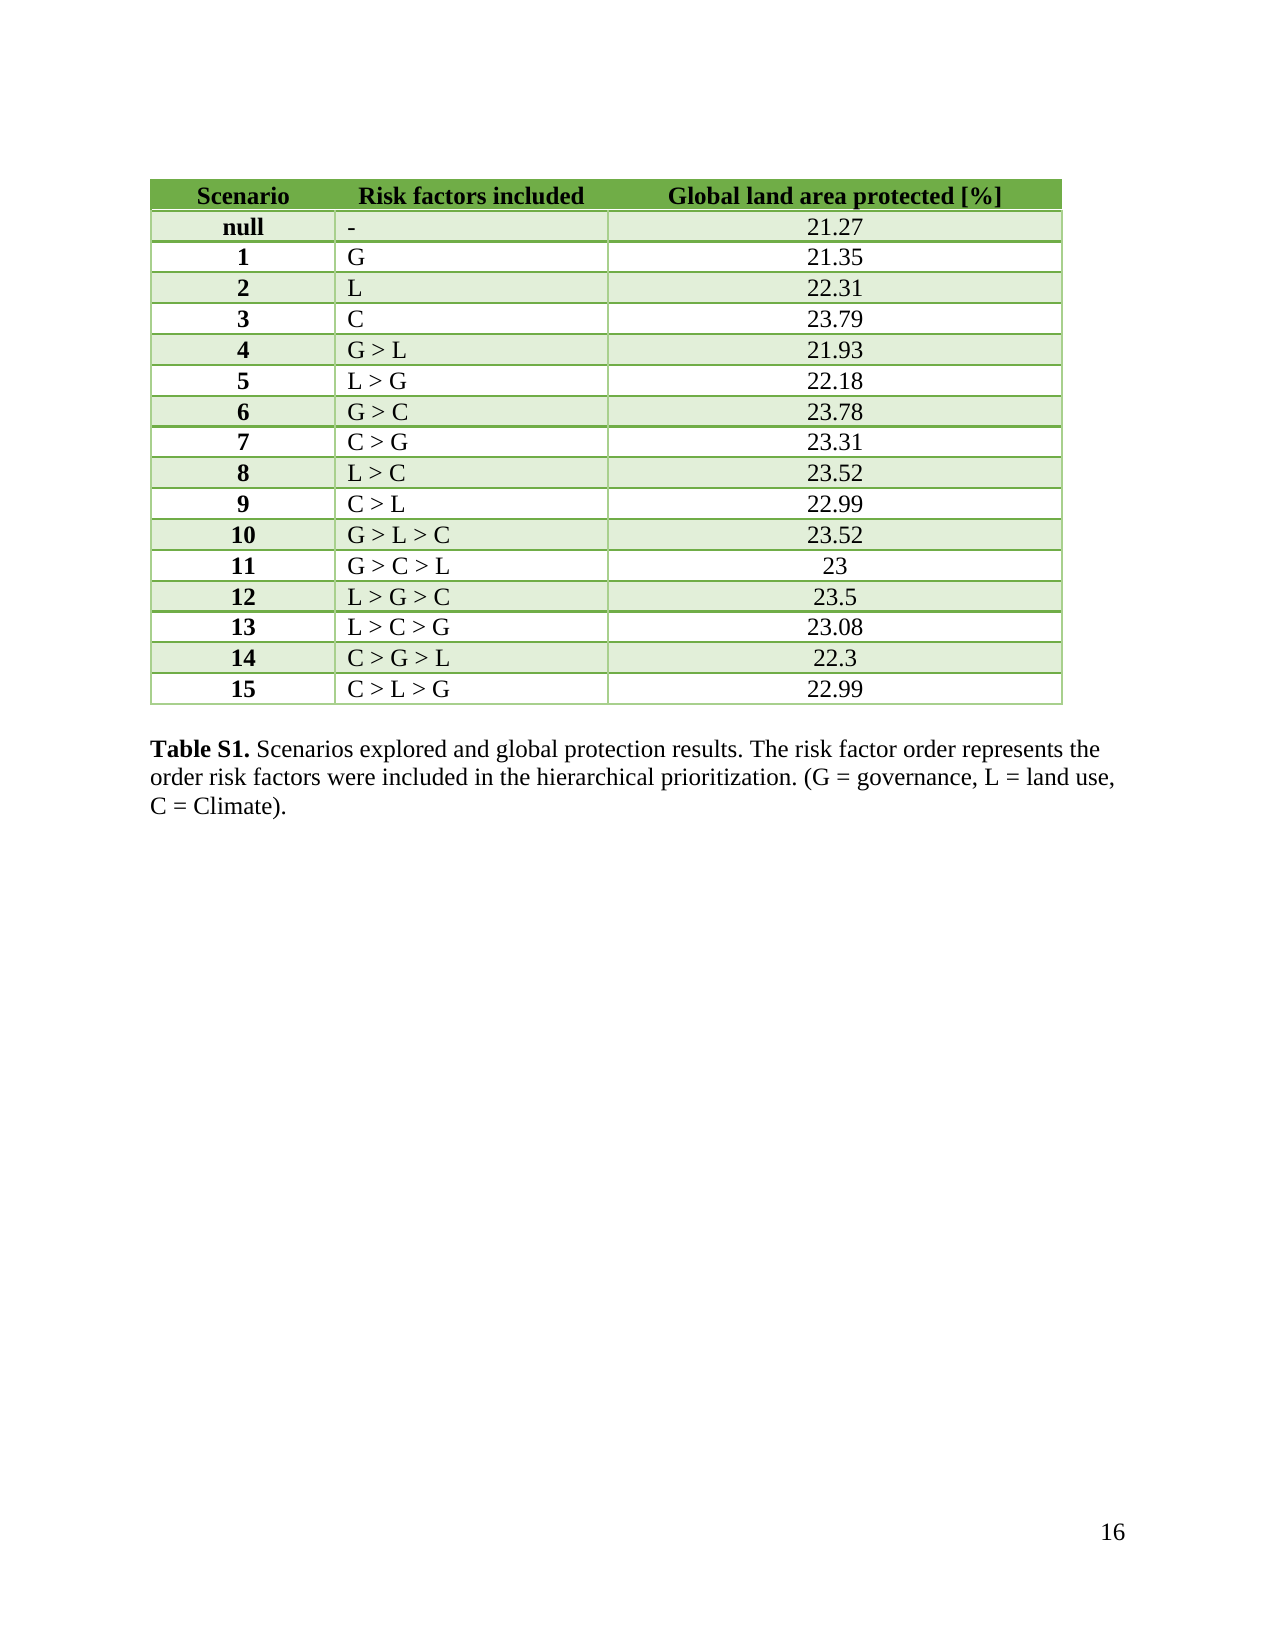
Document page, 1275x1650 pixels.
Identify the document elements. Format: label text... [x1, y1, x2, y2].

table_cell 21.35 [609, 243, 1061, 271]
table_cell 22.3 [609, 643, 1061, 672]
table_cell 23.31 [609, 428, 1061, 456]
table_header Risk factors included [335, 181, 608, 209]
table_cell 23 [609, 551, 1061, 579]
table_cell 15 [152, 674, 334, 703]
table_cell 6 [152, 397, 334, 425]
table_cell 21.27 [609, 212, 1061, 240]
text Table S1. Scenarios explored and global protection results. The risk factor order represents the order risk factors were included in the hierarchical prioritization. (G = governance, L = land use, C = Climate). [150, 734, 1125, 820]
table_cell 23.52 [609, 520, 1061, 549]
table_cell 23.08 [609, 613, 1061, 641]
table_cell 11 [152, 551, 334, 579]
table_cell 21.93 [609, 335, 1061, 364]
table_cell C [336, 304, 607, 333]
table_cell 14 [152, 643, 334, 672]
table_cell 23.78 [609, 397, 1061, 425]
table_cell 2 [152, 273, 334, 302]
table_cell 3 [152, 304, 334, 333]
table_cell C > G [336, 428, 607, 456]
table_cell C > L > G [336, 674, 607, 703]
table_cell 23.79 [609, 304, 1061, 333]
table_cell 23.52 [609, 458, 1061, 487]
table_header Scenario [152, 181, 335, 209]
table_cell 22.18 [609, 366, 1061, 394]
table_cell 1 [152, 243, 334, 271]
table_cell null [152, 212, 334, 240]
table_cell - [336, 212, 607, 240]
table_cell 4 [152, 335, 334, 364]
table_cell L > G > C [336, 582, 607, 610]
table_header Global land area protected [%] [608, 181, 1062, 209]
table_cell 8 [152, 458, 334, 487]
table_cell G [336, 243, 607, 271]
table_cell 12 [152, 582, 334, 610]
table_cell C > L [336, 489, 607, 518]
table_cell 22.31 [609, 273, 1061, 302]
table_cell L > C [336, 458, 607, 487]
table_cell L [336, 273, 607, 302]
table_cell G > C > L [336, 551, 607, 579]
table_cell 22.99 [609, 489, 1061, 518]
table_cell 22.99 [609, 674, 1061, 703]
table_cell G > C [336, 397, 607, 425]
table_cell L > G [336, 366, 607, 394]
table_cell 9 [152, 489, 334, 518]
table_cell G > L > C [336, 520, 607, 549]
table_cell 5 [152, 366, 334, 394]
table_cell 23.5 [609, 582, 1061, 610]
table_cell 7 [152, 428, 334, 456]
table_cell G > L [336, 335, 607, 364]
table_cell 13 [152, 613, 334, 641]
table_cell L > C > G [336, 613, 607, 641]
table_cell 10 [152, 520, 334, 549]
table_cell C > G > L [336, 643, 607, 672]
